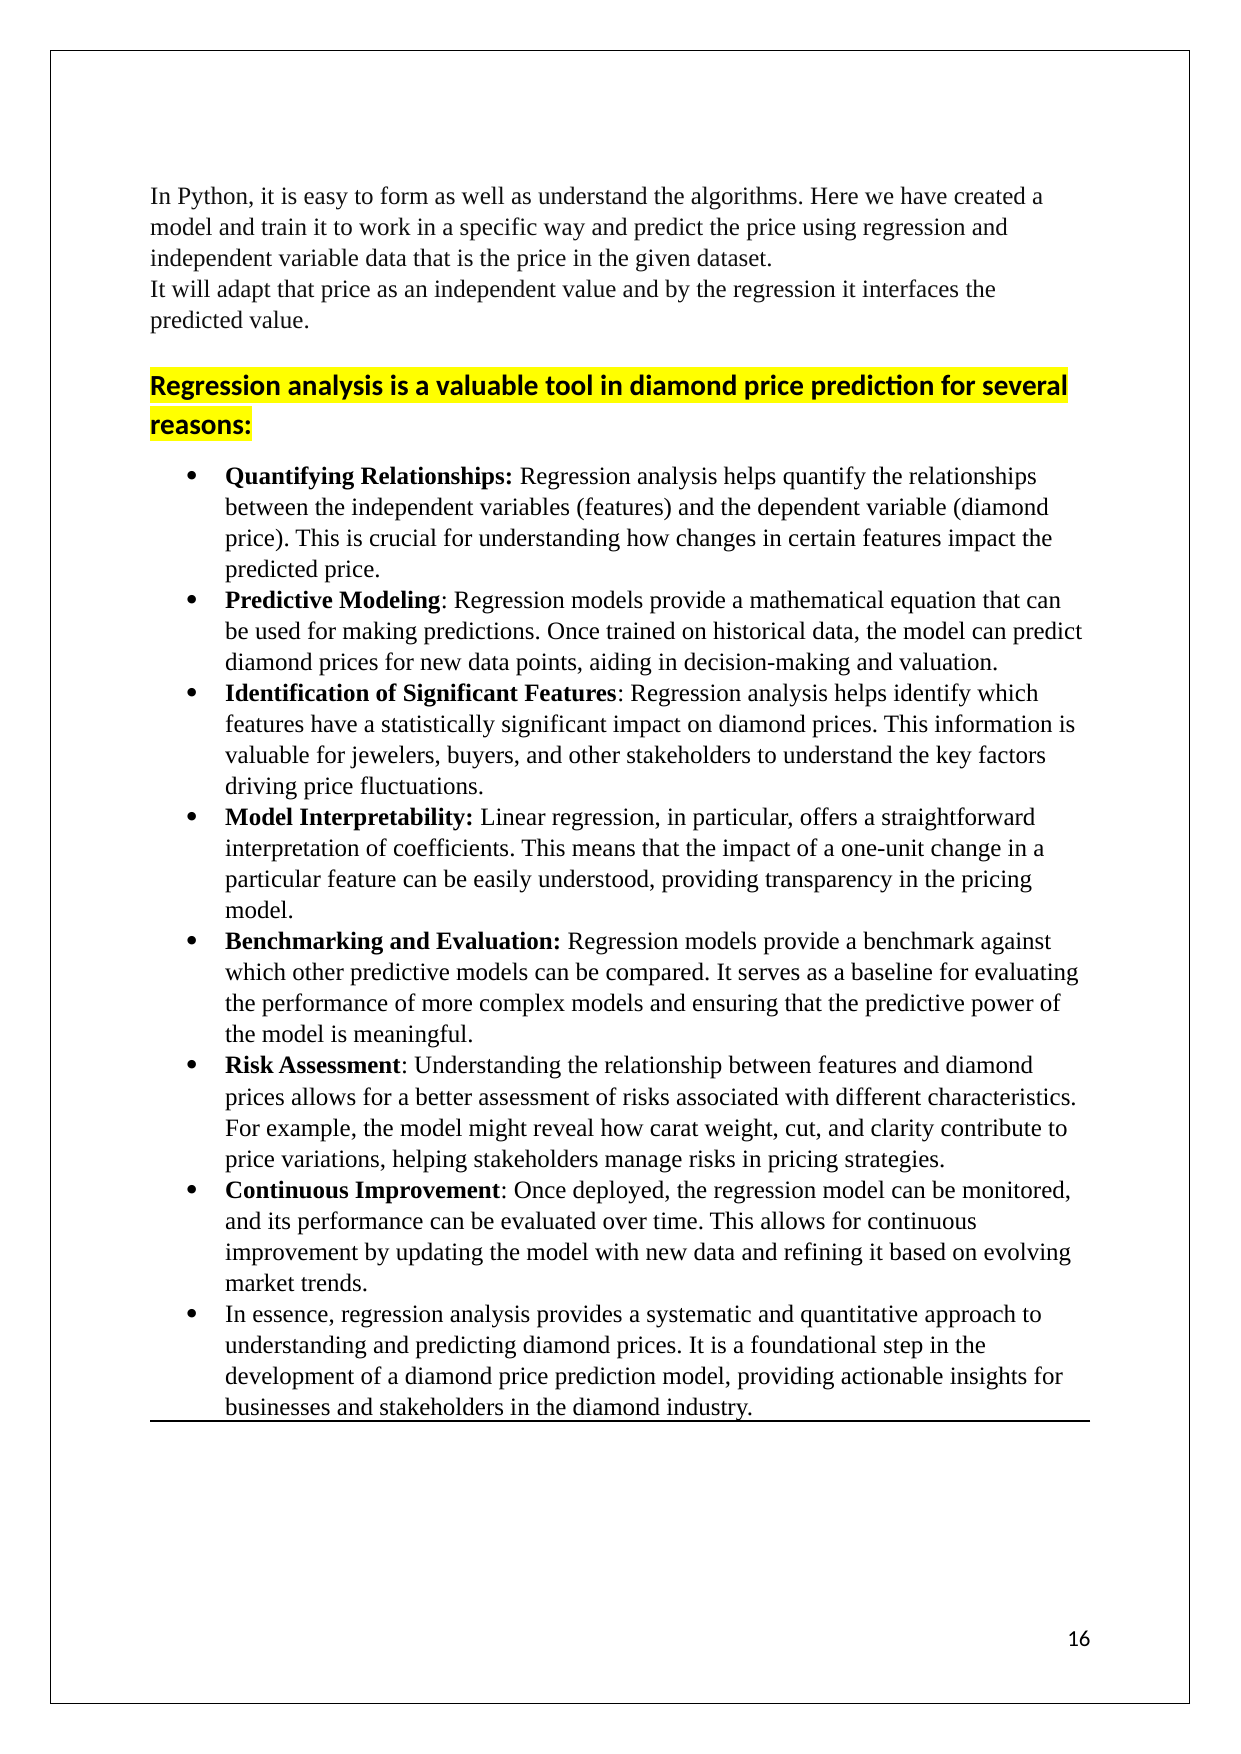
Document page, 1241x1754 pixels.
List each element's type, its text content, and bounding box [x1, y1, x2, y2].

text Regression analysis is a valuable tool in diamond price prediction for several reasons: [150, 367, 1090, 441]
list In essence, regression analysis provides a systematic and quantitative approach to understanding and predicting diamond prices. It is a foundational step in the development of a diamond price prediction model, providing actionable insights for businesses and stakeholders in the diamond industry. [187, 1299, 1090, 1420]
text It will adapt that price as an independent value and by the regression it interfaces the predicted value. [150, 274, 1090, 334]
list Predictive Modeling: Regression models provide a mathematical equation that can be used for making predictions. Once trained on historical data, the model can predict diamond prices for new data points, aiding in decision-making and valuation. [187, 585, 1090, 676]
list Continuous Improvement: Once deployed, the regression model can be monitored, and its performance can be evaluated over time. This allows for continuous improvement by updating the model with new data and refining it based on evolving market trends. [187, 1175, 1090, 1297]
list Model Interpretability: Linear regression, in particular, offers a straightforward interpretation of coefficients. This means that the impact of a one-unit change in a particular feature can be easily understood, providing transparency in the pricing model. [187, 802, 1090, 924]
list Risk Assessment: Understanding the relationship between features and diamond prices allows for a better assessment of risks associated with different characteristics. For example, the model might reveal how carat weight, cut, and clarity contribute to price variations, helping stakeholders manage risks in pricing strategies. [187, 1051, 1090, 1172]
list Identification of Significant Features: Regression analysis helps identify which features have a statistically significant impact on diamond prices. This information is valuable for jewelers, buyers, and other stakeholders to understand the key factors driving price fluctuations. [187, 678, 1090, 800]
list Benchmarking and Evaluation: Regression models provide a benchmark against which other predictive models can be compared. It serves as a baseline for evaluating the performance of more complex models and ensuring that the predictive power of the model is meaningful. [187, 926, 1090, 1048]
list Quantifying Relationships: Regression analysis helps quantify the relationships between the independent variables (features) and the dependent variable (diamond price). This is crucial for understanding how changes in certain features impact the predicted price. [187, 461, 1090, 583]
text In Python, it is easy to form as well as understand the algorithms. Here we have created a model and train it to work in a specific way and predict the price using regression and independent variable data that is the price in the given dataset. [150, 181, 1090, 272]
